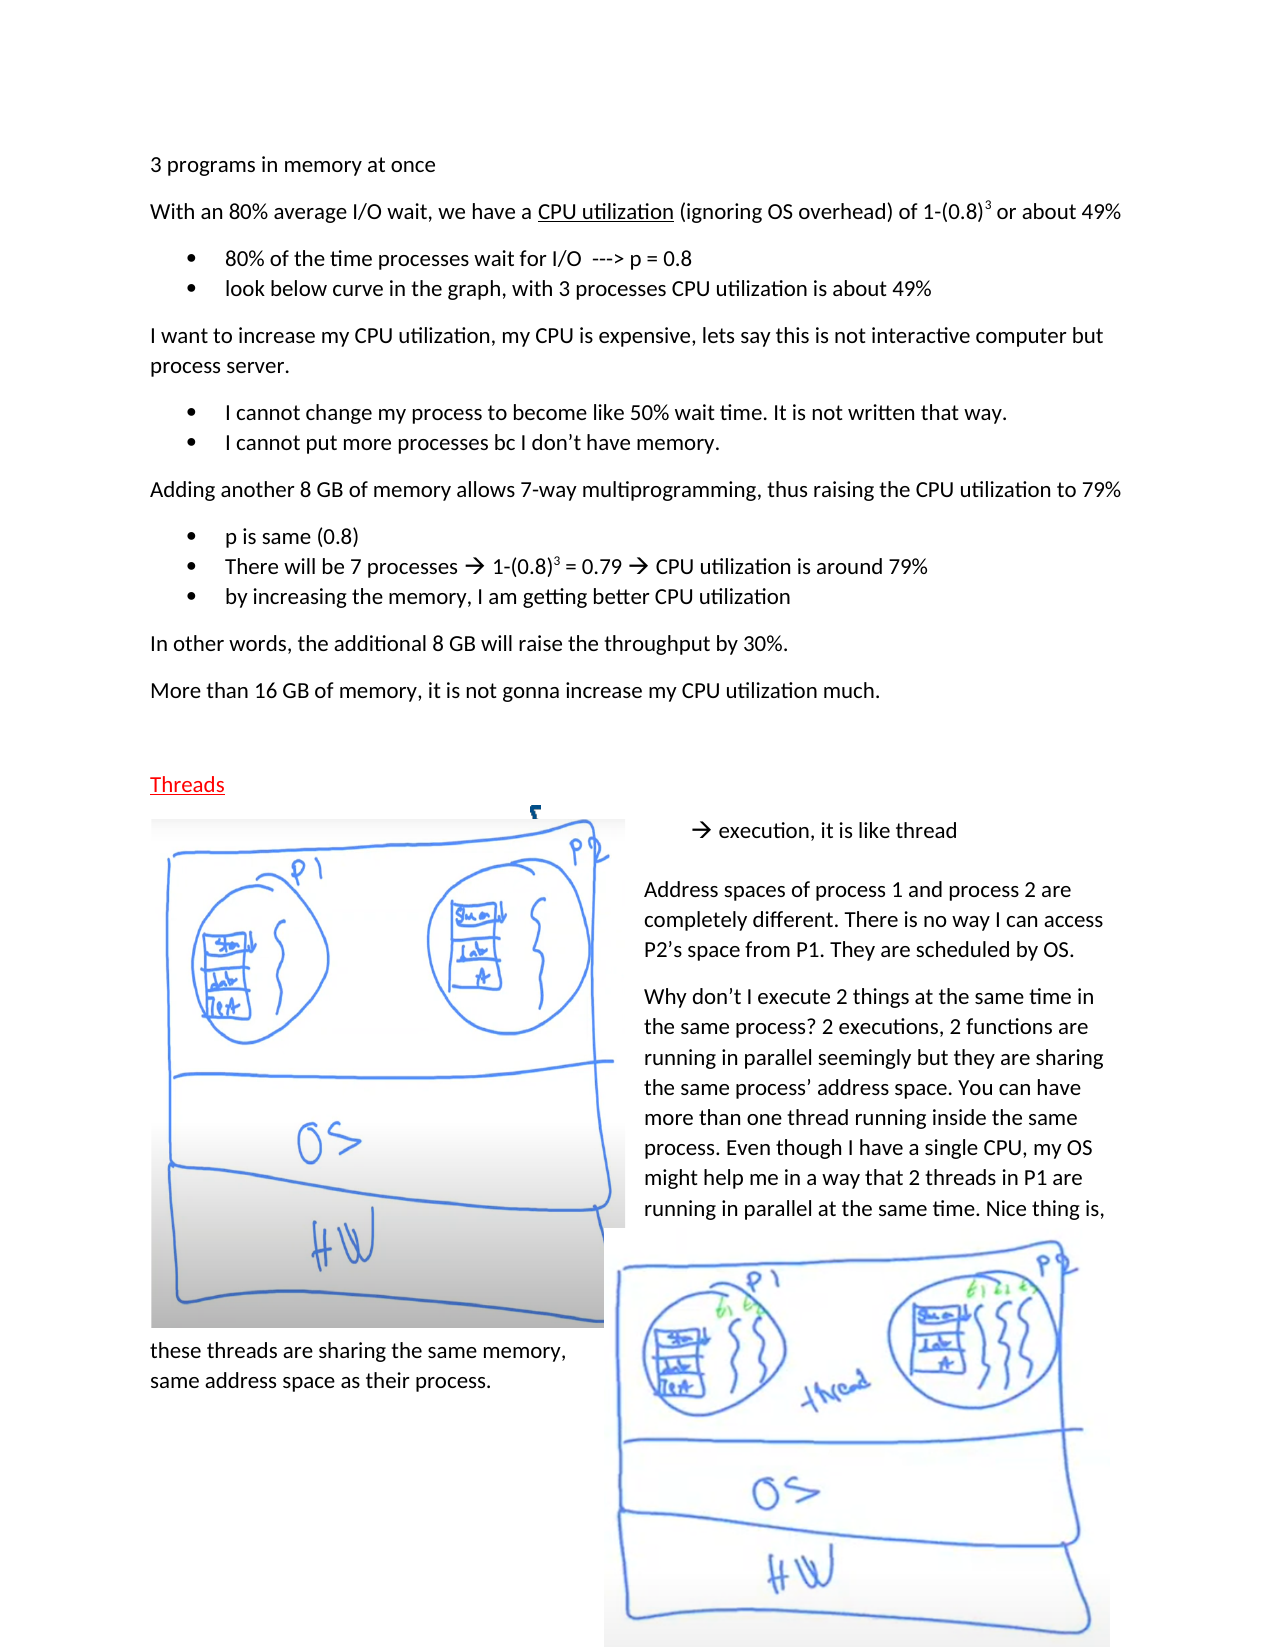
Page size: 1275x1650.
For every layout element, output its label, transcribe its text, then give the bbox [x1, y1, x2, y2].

text Why don’t I execute 2 things at the same time in the same process? 2 executions, 2 functions are running in parallel seemingly but they are sharing the same process’ address space. You can have more than one thread running inside the same process. Even though I have a single CPU, my OS might help me in a way that 2 threads in P1 are running in parallel at the same time. Nice thing is, these threads are sharing the same memory, same address space as their process. [150, 1326, 604, 1394]
list I cannot change my process to become like 50% wait time. It is not written that way. [187, 398, 1125, 426]
text More than 16 GB of memory, it is not gonna increase my CPU utilization much. [150, 676, 1125, 704]
text I want to increase my CPU utilization, my CPU is expensive, lets say this is not interactive computer but process server. [150, 321, 1125, 379]
list 80% of the time processes wait for I/O ---> p = 0.8 [187, 244, 1125, 272]
picture [150, 805, 1110, 1647]
text 3 programs in memory at once [150, 150, 1125, 178]
list There will be 7 processes 1-(0.8)3 = 0.79 CPU utilization is around 79% [187, 552, 1125, 580]
text In other words, the additional 8 GB will raise the throughput by 30%. [150, 629, 1125, 657]
list look below curve in the graph, with 3 processes CPU utilization is about 49% [187, 274, 1125, 302]
text Why don’t I execute 2 things at the same time in the same process? 2 executions, 2 functions are running in parallel seemingly but they are sharing the same process’ address space. You can have more than one thread running inside the same process. Even though I have a single CPU, my OS might help me in a way that 2 threads in P1 are running in parallel at the same time. Nice thing is, these threads are sharing the same memory, same address space as their process. [625, 982, 1125, 1394]
text With an 80% average I/O wait, we have a CPU utilization (ignoring OS overhead) of 1-(0.8)3 or about 49% [150, 197, 1125, 225]
text execution, it is like thread Address spaces of process 1 and process 2 are completely different. There is no way I can access P2’s space from P1. They are scheduled by OS. [541, 817, 1125, 963]
text Threads [150, 770, 1125, 798]
list p is same (0.8) [187, 522, 1125, 550]
list I cannot put more processes bc I don’t have memory. [187, 428, 1125, 456]
text Adding another 8 GB of memory allows 7-way multiprogramming, thus raising the CPU utilization to 79% [150, 475, 1125, 503]
list by increasing the memory, I am getting better CPU utilization [187, 582, 1125, 610]
